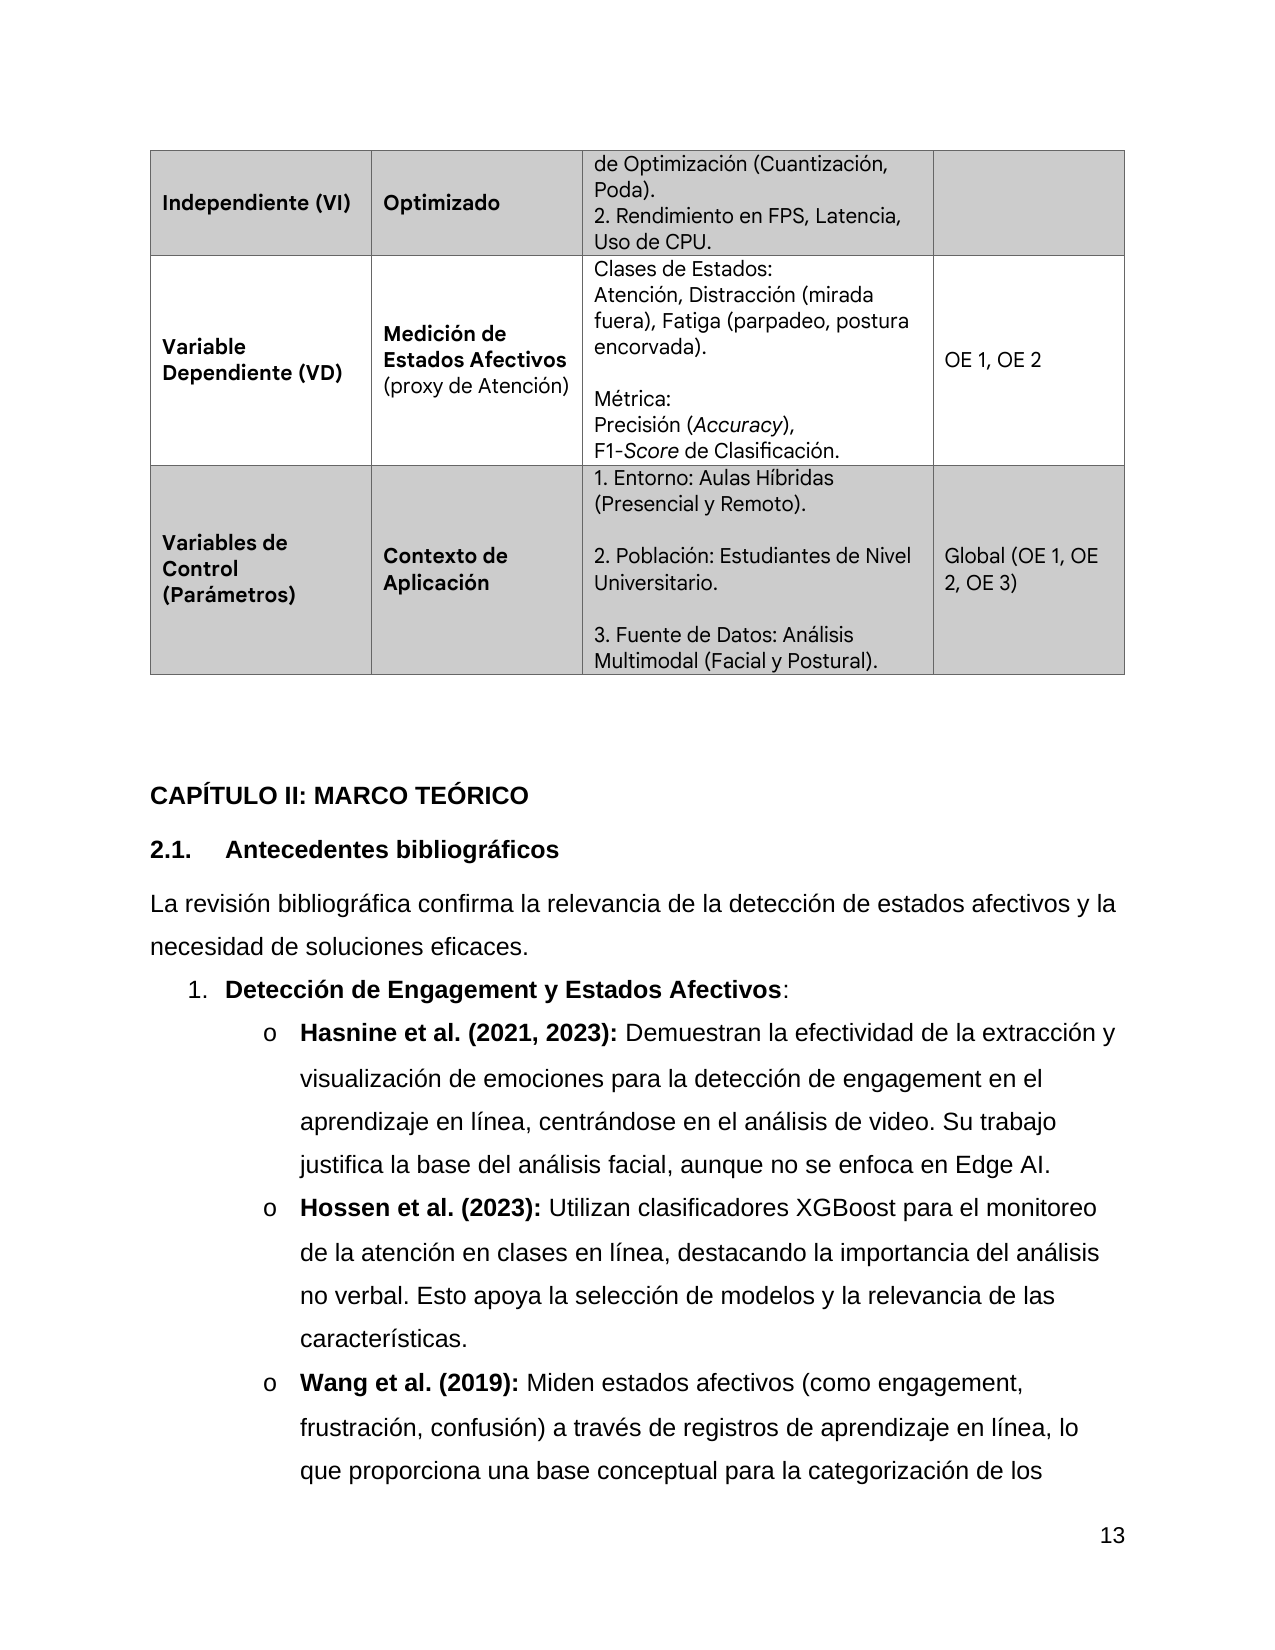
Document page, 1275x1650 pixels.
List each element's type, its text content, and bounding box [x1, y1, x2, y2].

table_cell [151, 151, 371, 255]
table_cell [583, 151, 933, 255]
list Hossen et al. (2023): Utilizan clasificadores XGBoost para el monitoreo de la atención en clases en línea, destacando la importancia del análisis no verbal. Esto apoya la selección de modelos y la relevancia de las características. [262, 1193, 1125, 1353]
table_cell Variable Dependiente (VD​) [151, 256, 371, 464]
list Detección de Engagement y Estados Afectivos: [187, 975, 1125, 1004]
table_cell Contexto de Aplicación [372, 466, 582, 674]
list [262, 1368, 1125, 1485]
subtitle Antecedentes bibliográficos [150, 835, 1125, 864]
table_cell OE 2 [934, 151, 1124, 255]
text La revisión bibliográfica confirma la relevancia de la detección de estados afectivos y la necesidad de soluciones eficaces. [150, 889, 1125, 961]
list Hasnine et al. (2021, 2023): Demuestran la efectividad de la extracción y visualización de emociones para la detección de engagement en el aprendizaje en línea, centrándose en el análisis de video. Su trabajo justifica la base del análisis facial, aunque no se enfoca en Edge AI. [262, 1018, 1125, 1178]
subtitle CAPÍTULO II: MARCO TEÓRICO [150, 781, 1125, 810]
table_cell OE 1, OE 2 [934, 256, 1124, 464]
table_cell Medición de Estados Afectivos (proxy de Atención) [372, 256, 582, 464]
table_cell Variables de Control (Parámetros) [151, 466, 371, 674]
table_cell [372, 151, 582, 255]
table_cell Clases de Estados: Atención, Distracción (mirada fuera), Fatiga (parpadeo, postura encorvada). Métrica: Precisión (Accuracy), F1-Score de Clasificación. [583, 256, 933, 464]
table_cell 1. Entorno: Aulas Híbridas (Presencial y Remoto). 2. Población: Estudiantes de Nivel Universitario. 3. Fuente de Datos: Análisis Multimodal (Facial y Postural). [583, 466, 933, 674]
table_cell Global (OE 1, OE 2, OE 3) [934, 466, 1124, 674]
